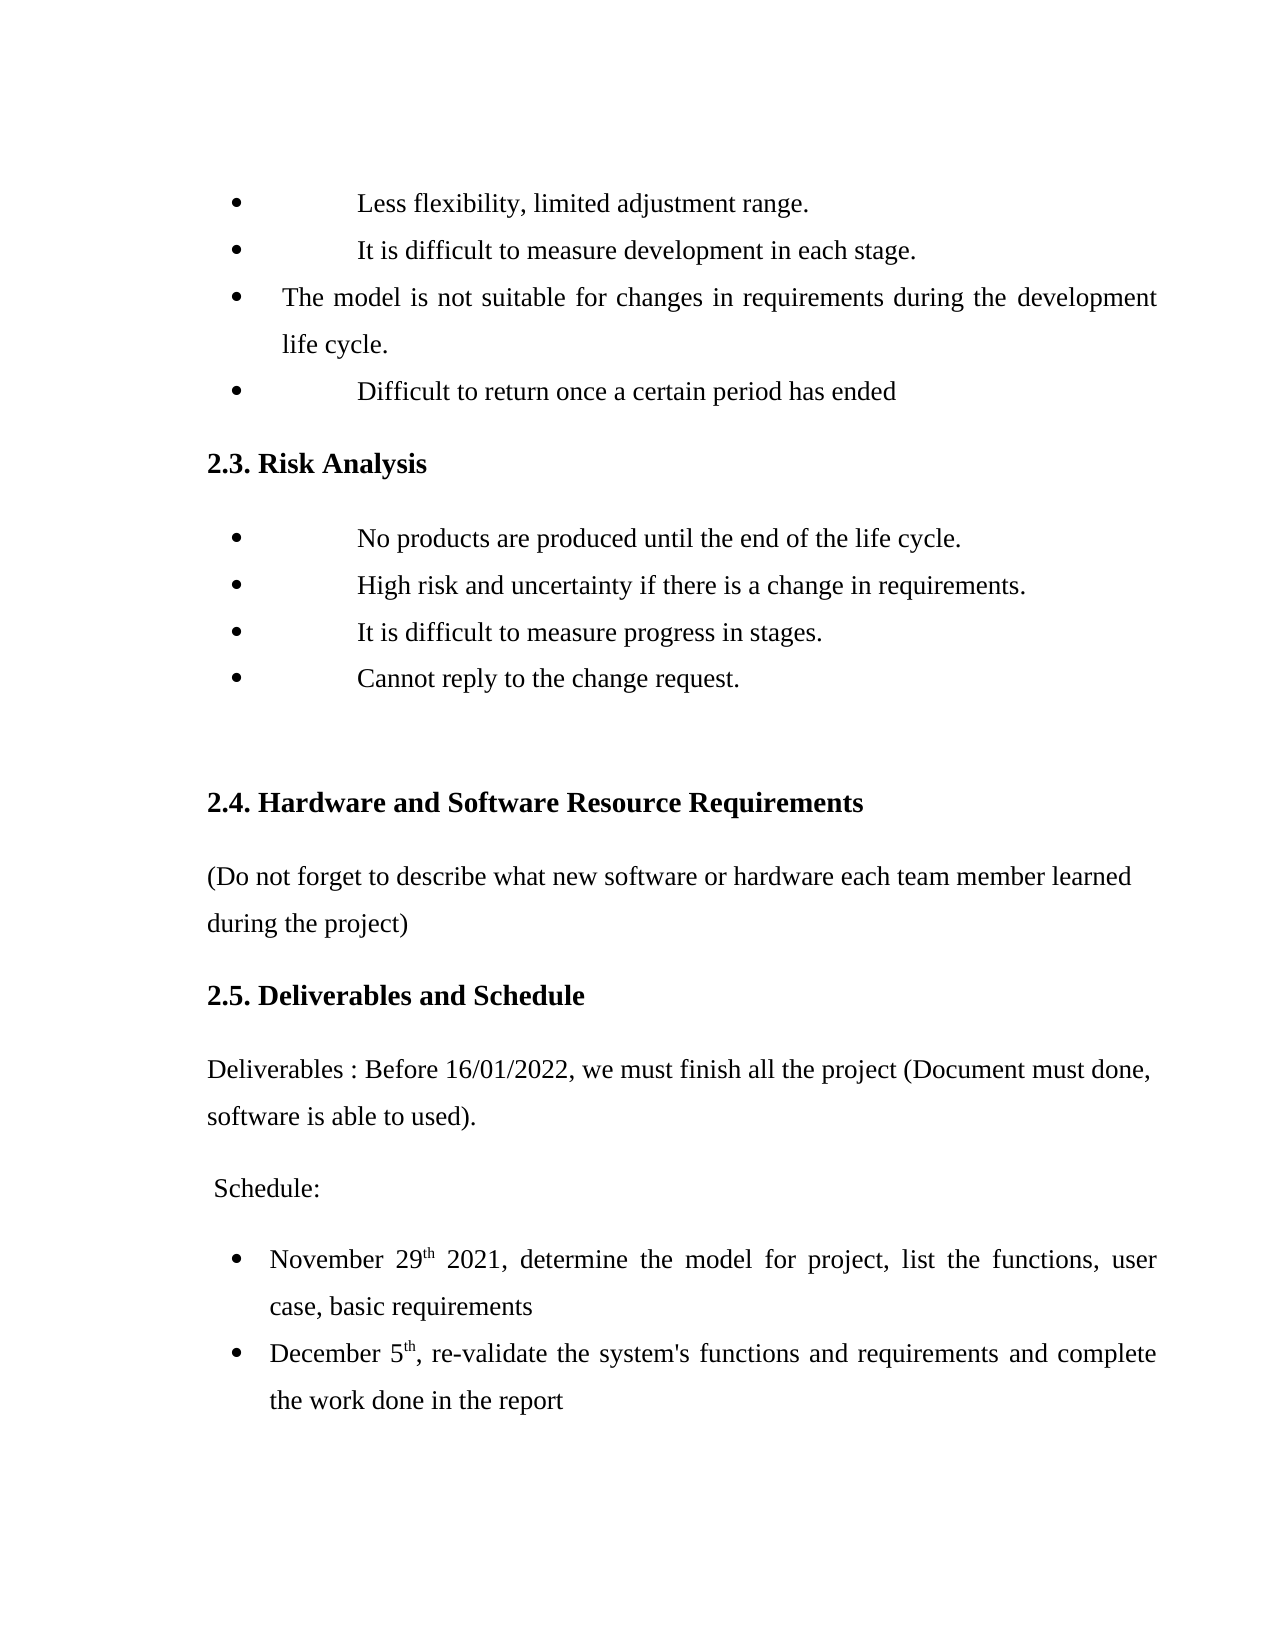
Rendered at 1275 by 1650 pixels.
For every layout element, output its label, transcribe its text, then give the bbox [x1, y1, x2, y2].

list Cannot reply to the change request. [232, 662, 1157, 694]
list It is difficult to measure progress in stages. [232, 616, 1157, 647]
list December 5th, re-validate the system's functions and requirements and complete the work done in the report [232, 1337, 1157, 1415]
text 2.4. Hardware and Software Resource Requirements [207, 785, 1157, 818]
text Schedule: [207, 1172, 1157, 1203]
list The model is not suitable for changes in requirements during the development life cycle. [232, 281, 1157, 359]
text (Do not forget to describe what new software or hardware each team member learned during the project) [207, 860, 1157, 938]
text 2.3. Risk Analysis [207, 447, 1157, 480]
list Difficult to return once a certain period has ended [232, 375, 1157, 406]
list No products are produced until the end of the life cycle. [232, 522, 1157, 553]
text 2.5. Deliverables and Schedule [207, 978, 1157, 1012]
list It is difficult to measure development in each stage. [232, 234, 1157, 266]
list High risk and uncertainty if there is a change in requirements. [232, 569, 1157, 600]
list November 29th 2021, determine the model for project, list the functions, user case, basic requirements [232, 1244, 1157, 1322]
list Less flexibility, limited adjustment range. [232, 187, 1157, 219]
text Deliverables : Before 16/01/2022, we must finish all the project (Document must done, software is able to used). [207, 1054, 1157, 1131]
